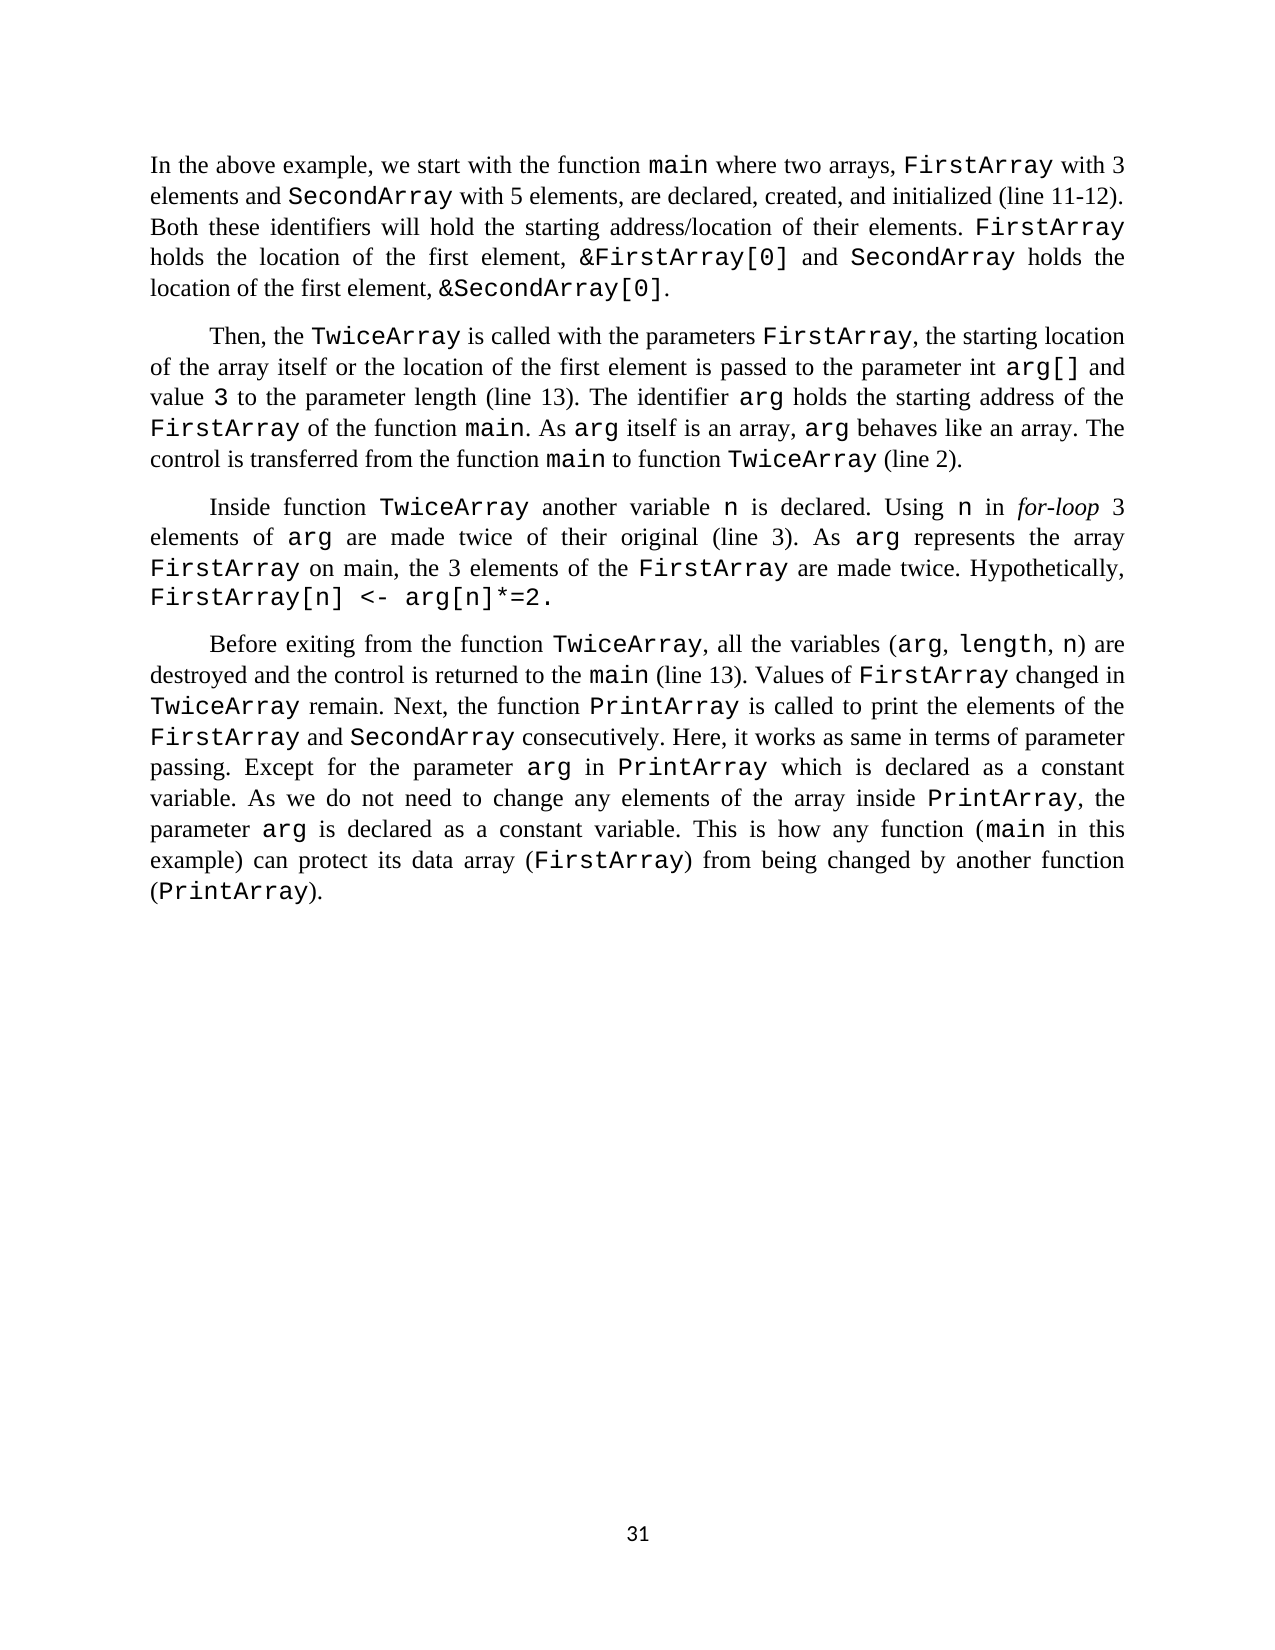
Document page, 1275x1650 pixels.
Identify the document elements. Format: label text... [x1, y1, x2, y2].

text Before exiting from the function TwiceArray, all the variables (arg, length, n) are destroyed and the control is returned to the main (line 13). Values of FirstArray changed in TwiceArray remain. Next, the function PrintArray is called to print the elements of the FirstArray and SecondArray consecutively. Here, it works as same in terms of parameter passing. Except for the parameter arg in PrintArray which is declared as a constant variable. As we do not need to change any elements of the array inside PrintArray, the parameter arg is declared as a constant variable. This is how any function (main in this example) can protect its data array (FirstArray) from being changed by another function (PrintArray). [150, 629, 1125, 907]
text Inside function TwiceArray another variable n is declared. Using n in for-loop 3 elements of arg are made twice of their original (line 3). As arg represents the array FirstArray on main, the 3 elements of the FirstArray are made twice. Hypothetically, FirstArray[n] <- arg[n]*=2. [150, 492, 1125, 612]
text In the above example, we start with the function main where two arrays, FirstArray with 3 elements and SecondArray with 5 elements, are declared, created, and initialized (line 11-12). Both these identifiers will hold the starting address/location of their elements. FirstArray holds the location of the first element, &FirstArray[0] and SecondArray holds the location of the first element, &SecondArray[0]. [150, 150, 1125, 304]
text Then, the TwiceArray is called with the parameters FirstArray, the starting location of the array itself or the location of the first element is passed to the parameter int arg[] and value 3 to the parameter length (line 13). The identifier arg holds the starting address of the FirstArray of the function main. As arg itself is an array, arg behaves like an array. The control is transferred from the function main to function TwiceArray (line 2). [150, 321, 1125, 475]
